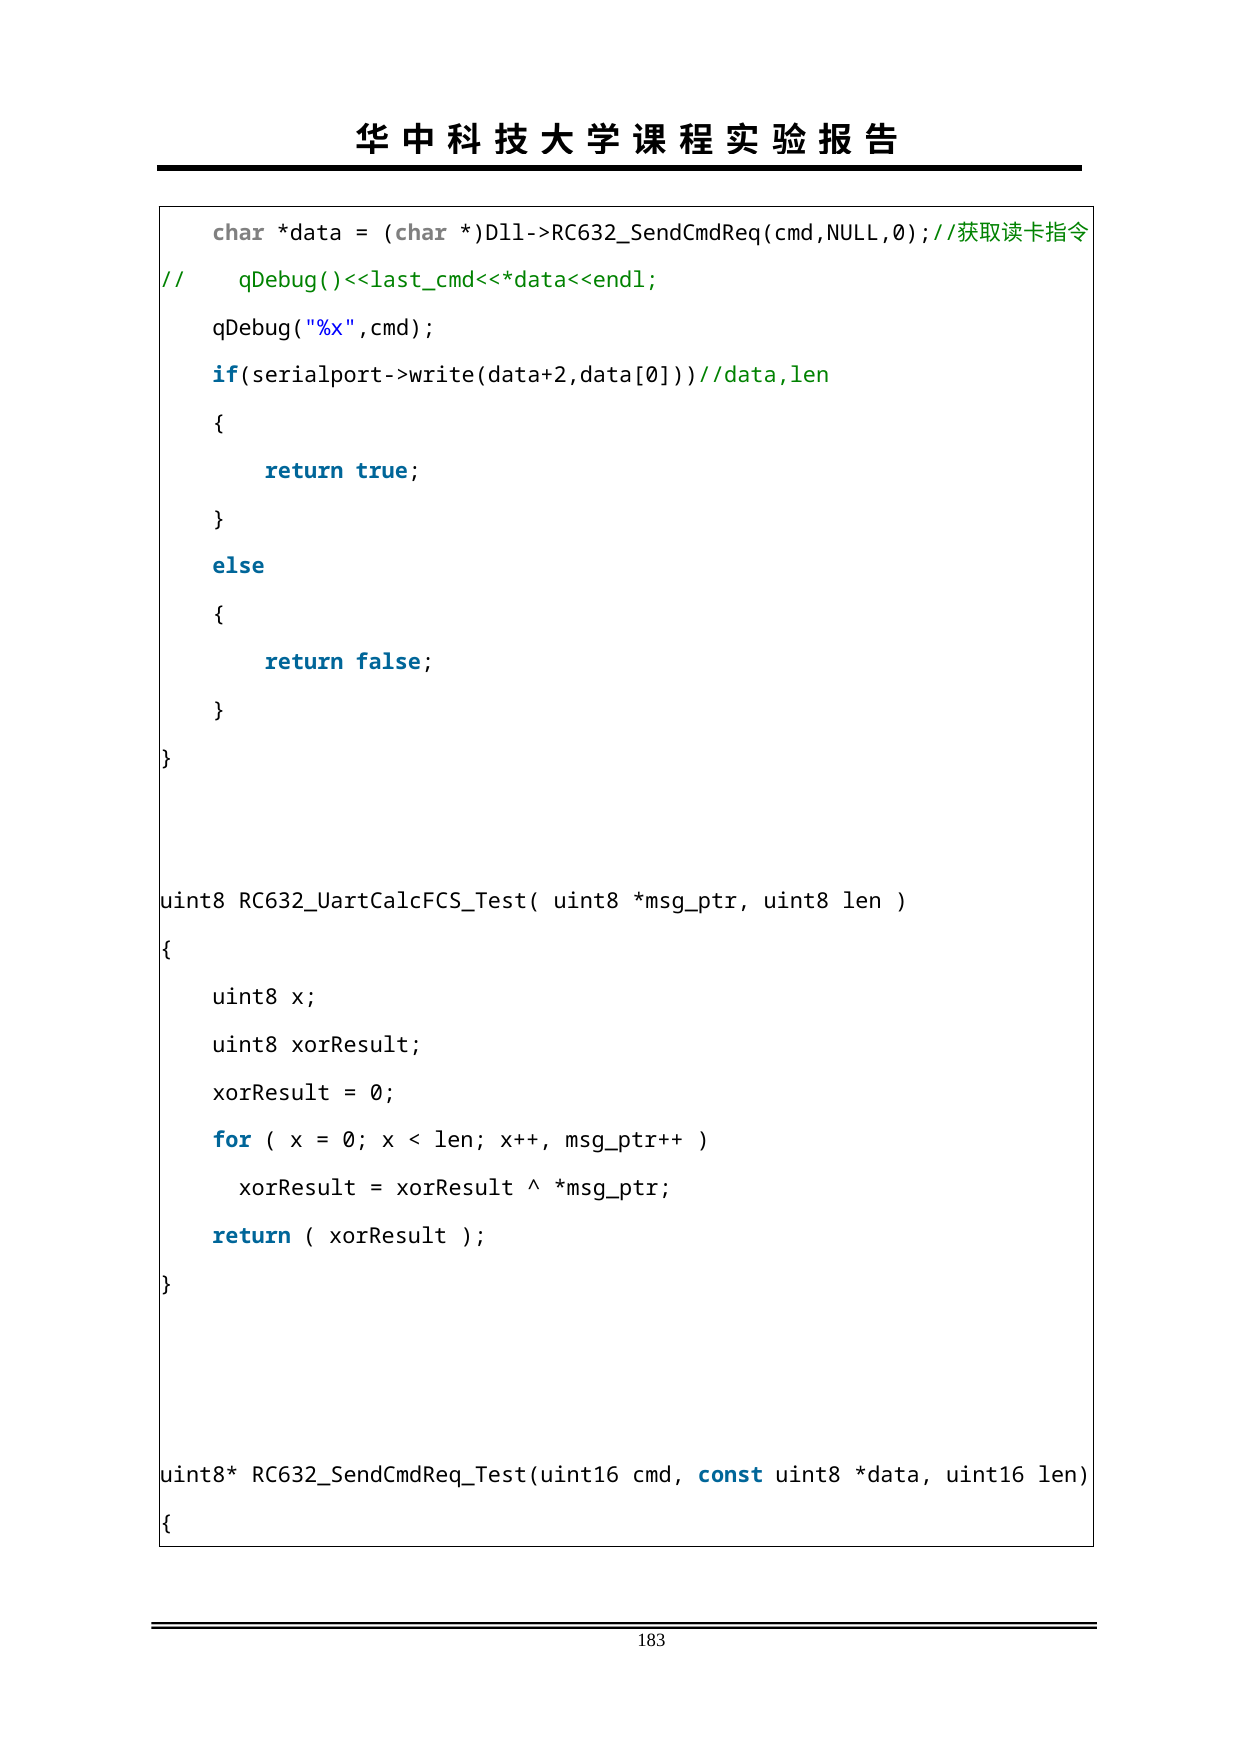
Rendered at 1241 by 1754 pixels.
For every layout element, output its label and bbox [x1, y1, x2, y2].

picture [151, 1622, 1100, 1629]
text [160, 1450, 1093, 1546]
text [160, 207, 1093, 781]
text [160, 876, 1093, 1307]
